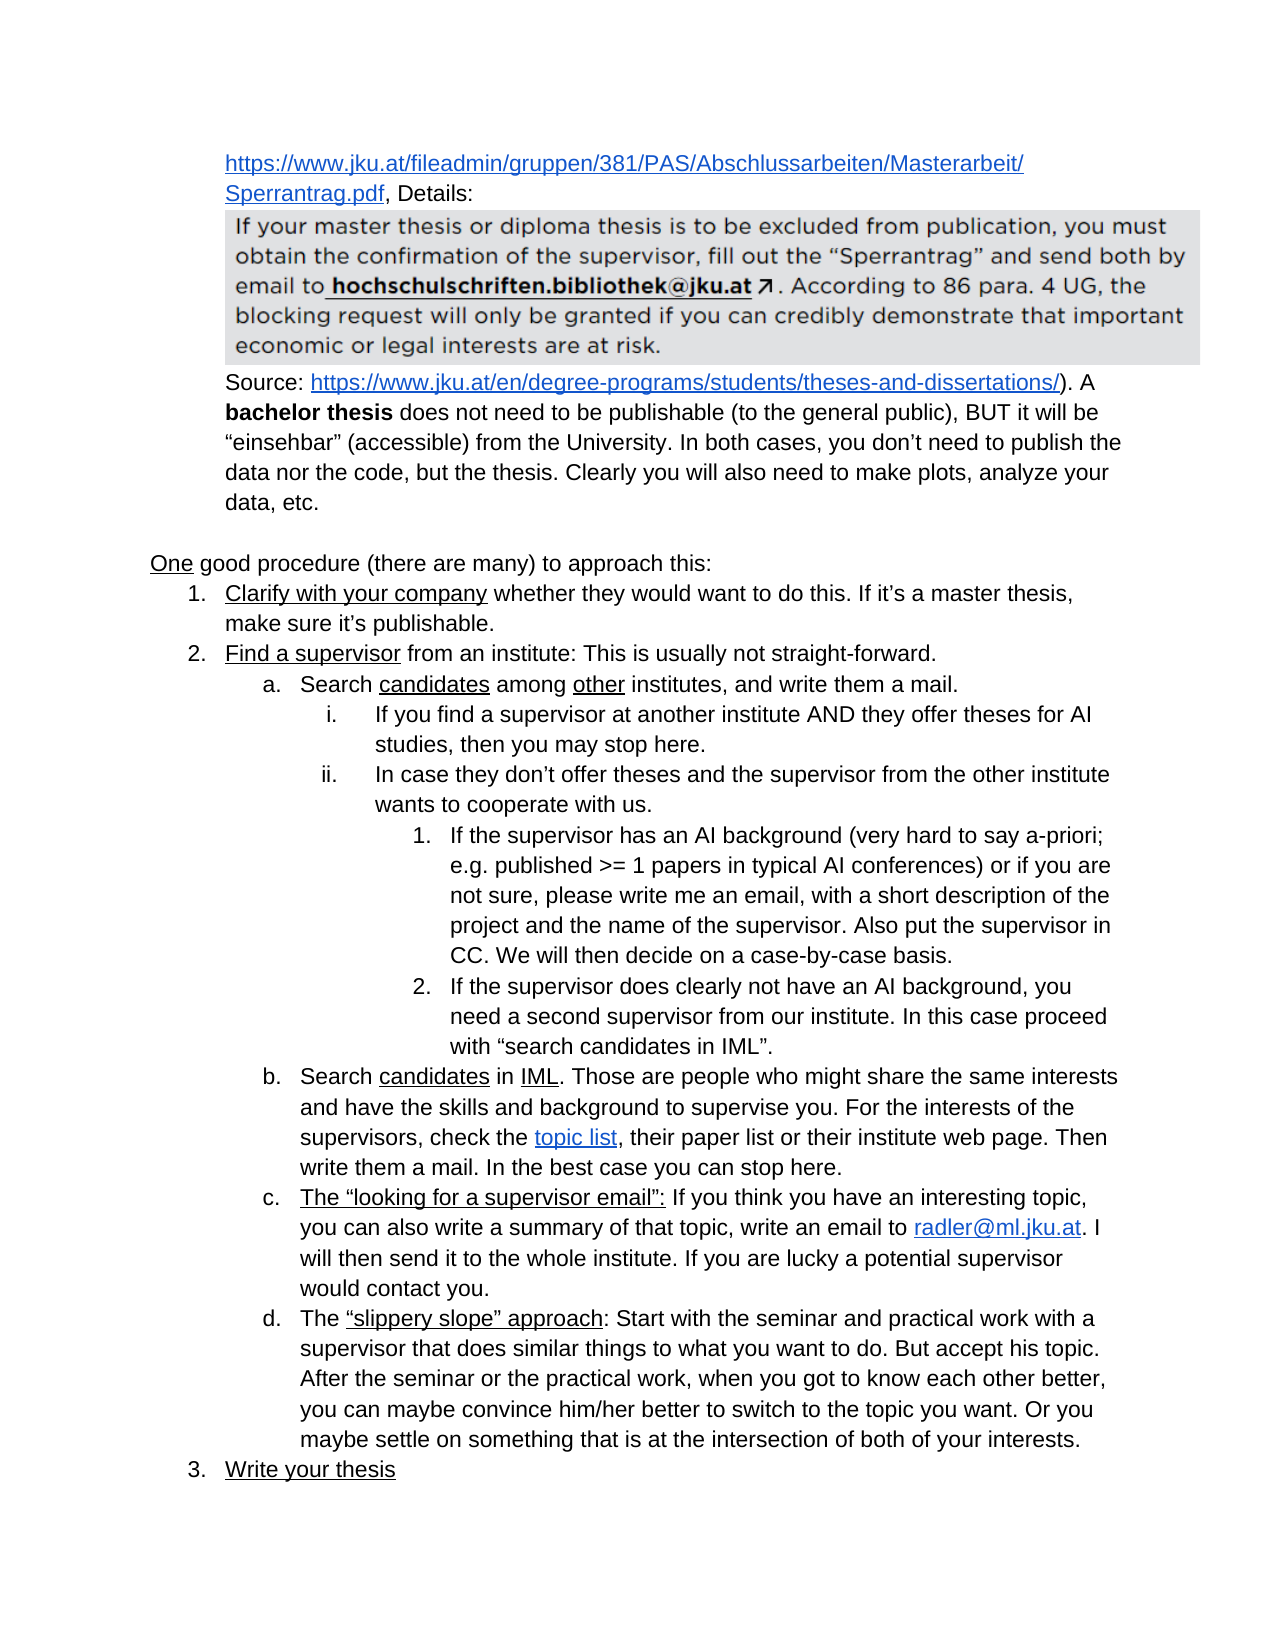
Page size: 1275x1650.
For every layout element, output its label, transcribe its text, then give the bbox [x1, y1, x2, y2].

list If the supervisor has an AI background (very hard to say a-priori; e.g. published >= 1 papers in typical AI conferences) or if you are not sure, please write me an email, with a short description of the project and the name of the supervisor. Also put the supervisor in CC. We will then decide on a case-by-case basis. [412, 822, 1125, 969]
list Clarify with your company whether they would want to do this. If it’s a master thesis, make sure it’s publishable. [187, 580, 1125, 636]
picture [225, 210, 1200, 365]
list The “looking for a supervisor email”: If you think you have an interesting topic, you can also write a summary of that topic, write an email to radler@ml.jku.at. I will then send it to the whole institute. If you are lucky a potential supervisor would contact you. [262, 1184, 1125, 1301]
list If you find a supervisor at another institute AND they offer theses for AI studies, then you may stop here. [337, 701, 1125, 757]
list Write your thesis [187, 1456, 1125, 1482]
list The “slippery slope” approach: Start with the seminar and practical work with a supervisor that does similar things to what you want to do. But accept his topic. After the seminar or the practical work, when you got to know each other better, you can maybe convince him/her better to switch to the topic you want. Or you maybe settle on something that is at the intersection of both of your interests. [262, 1305, 1125, 1452]
list If the supervisor does clearly not have an AI background, you need a second supervisor from our institute. In this case proceed with “search candidates in IML”. [412, 973, 1125, 1059]
list In case they don’t offer theses and the supervisor from the other institute wants to cooperate with us. [337, 761, 1125, 818]
list Find a supervisor from an institute: This is usually not straight-forward. [187, 640, 1125, 667]
list Search candidates in IML. Those are people who might share the same interests and have the skills and background to supervise you. For the interests of the supervisors, check the topic list, their paper list or their institute web page. Then write them a mail. In the best case you can stop here. [262, 1063, 1125, 1180]
list Search candidates among other institutes, and write them a mail. [262, 671, 1125, 697]
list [187, 150, 1125, 516]
text One good procedure (there are many) to approach this: [150, 550, 1125, 576]
